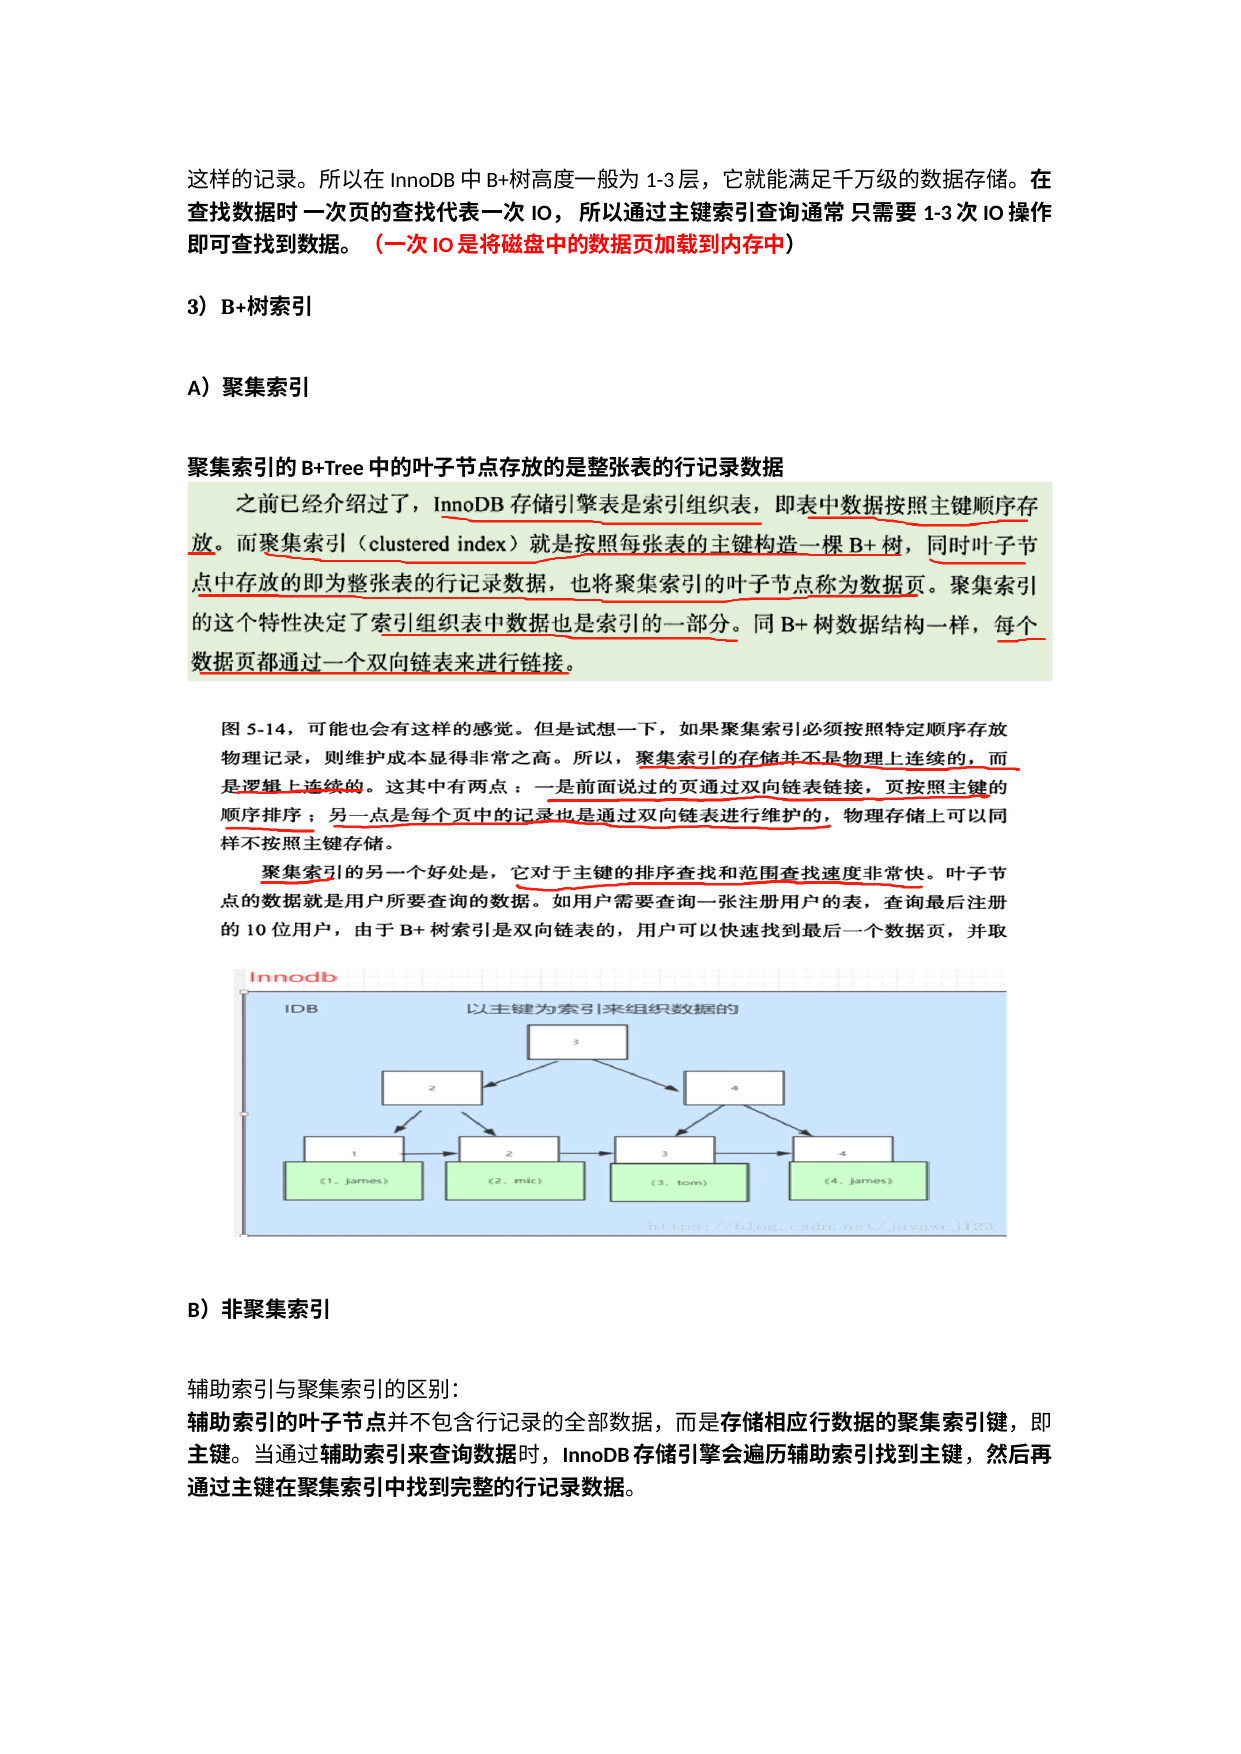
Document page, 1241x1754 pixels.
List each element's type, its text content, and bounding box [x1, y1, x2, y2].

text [187, 162, 1053, 259]
subtitle 3）B+树索引 [187, 289, 1053, 321]
text 辅助索引的叶子节点并不包含行记录的全部数据，而是存储相应行数据的聚集索引键，即主键。当通过辅助索引来查询数据时，InnoDB存储引擎会遍历辅助索引找到主键，然后再通过主键在聚集索引中找到完整的行记录数据。 [187, 1404, 1053, 1502]
picture [233, 969, 1007, 1237]
picture [187, 482, 1053, 681]
subtitle B）非聚集索引 [187, 1291, 1053, 1324]
text 辅助索引与聚集索引的区别： [187, 1372, 1053, 1404]
picture [187, 709, 1053, 954]
subtitle A）聚集索引 [187, 369, 1053, 402]
text 聚集索引的B+Tree中的叶子节点存放的是整张表的行记录数据 [187, 449, 1053, 482]
